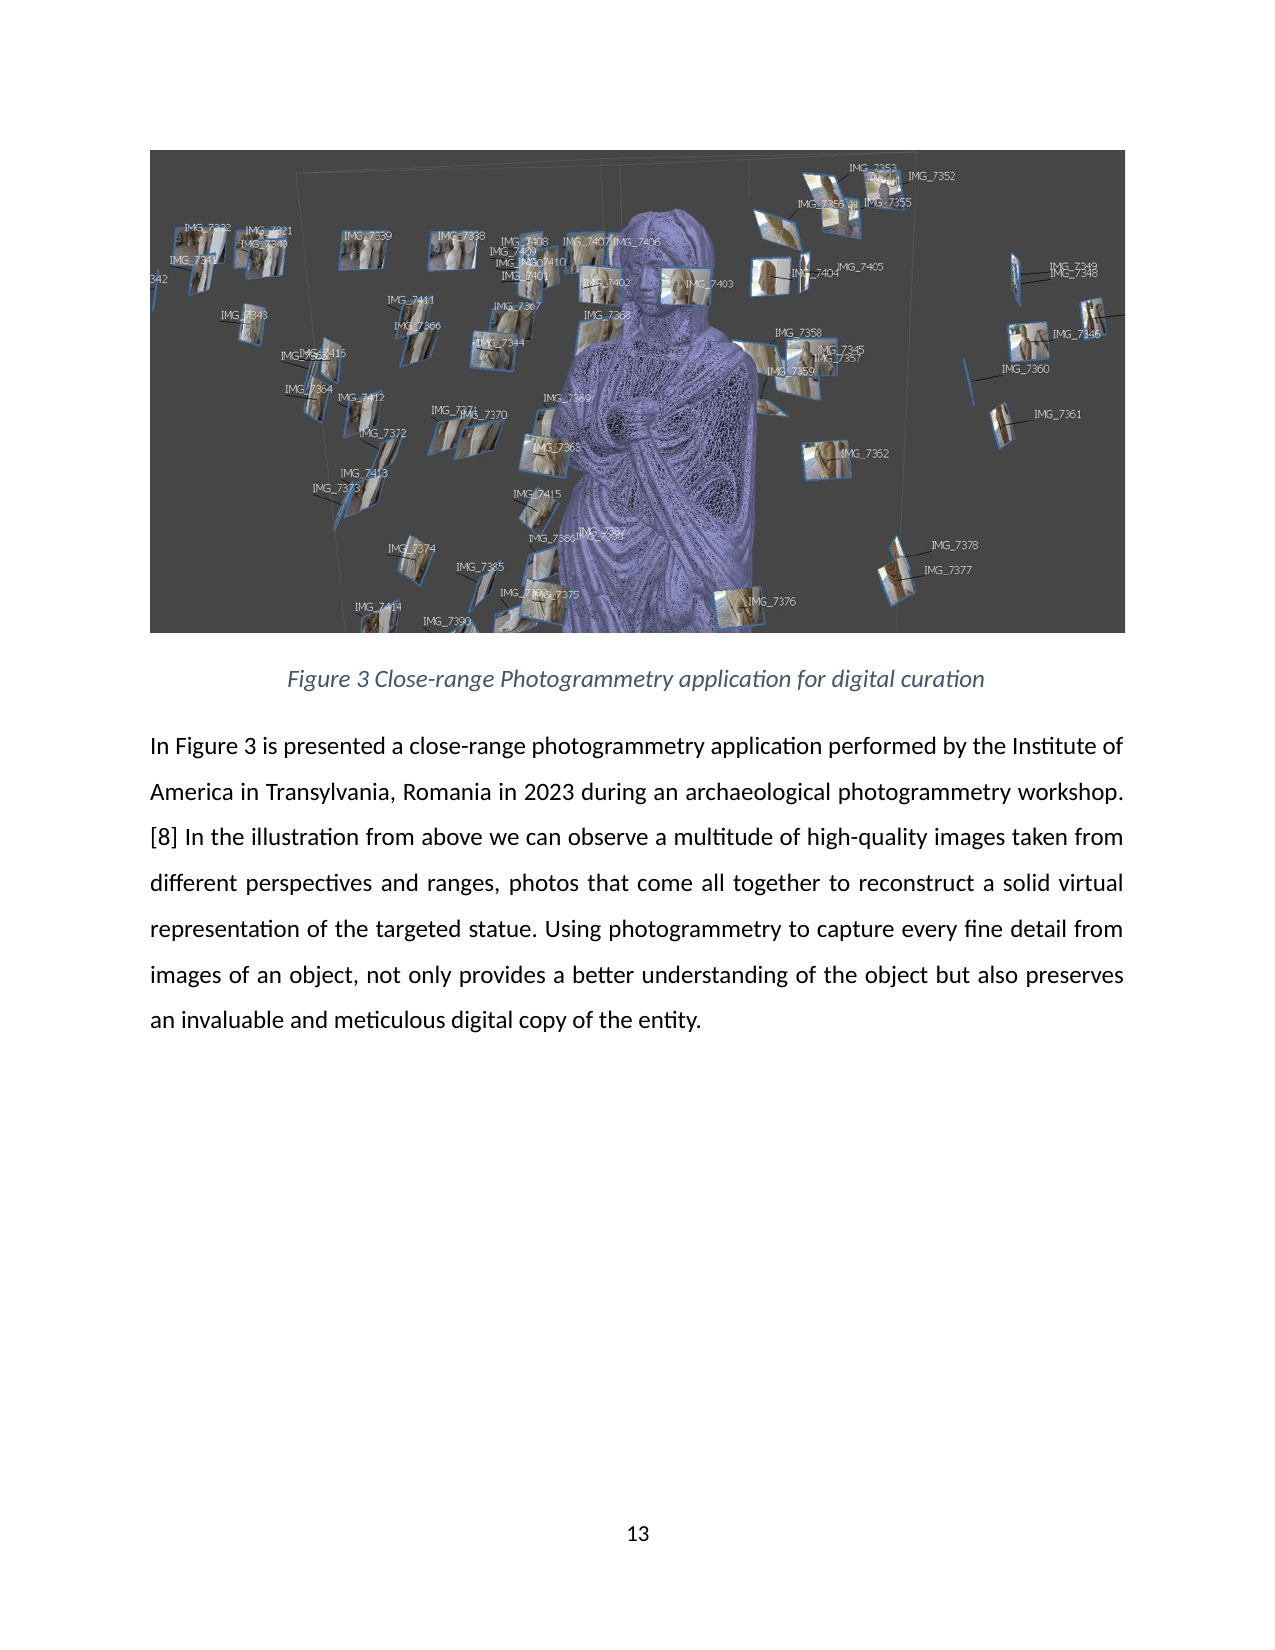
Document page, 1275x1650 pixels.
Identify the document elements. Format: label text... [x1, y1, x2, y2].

text Figure 3 Close-range Photogrammetry application for digital curation [150, 663, 1125, 694]
text In Figure 3 is presented a close-range photogrammetry application performed by the Institute of America in Transylvania, Romania in 2023 during an archaeological photogrammetry workshop. In the illustration from above we can observe a multitude of high-quality images taken from different perspectives and ranges, photos that come all together to reconstruct a solid virtual representation of the targeted statue. Using photogrammetry to capture every fine detail from images of an object, not only provides a better understanding of the object but also preserves an invaluable and meticulous digital copy of the entity. [150, 730, 1125, 1035]
picture [150, 150, 1125, 633]
